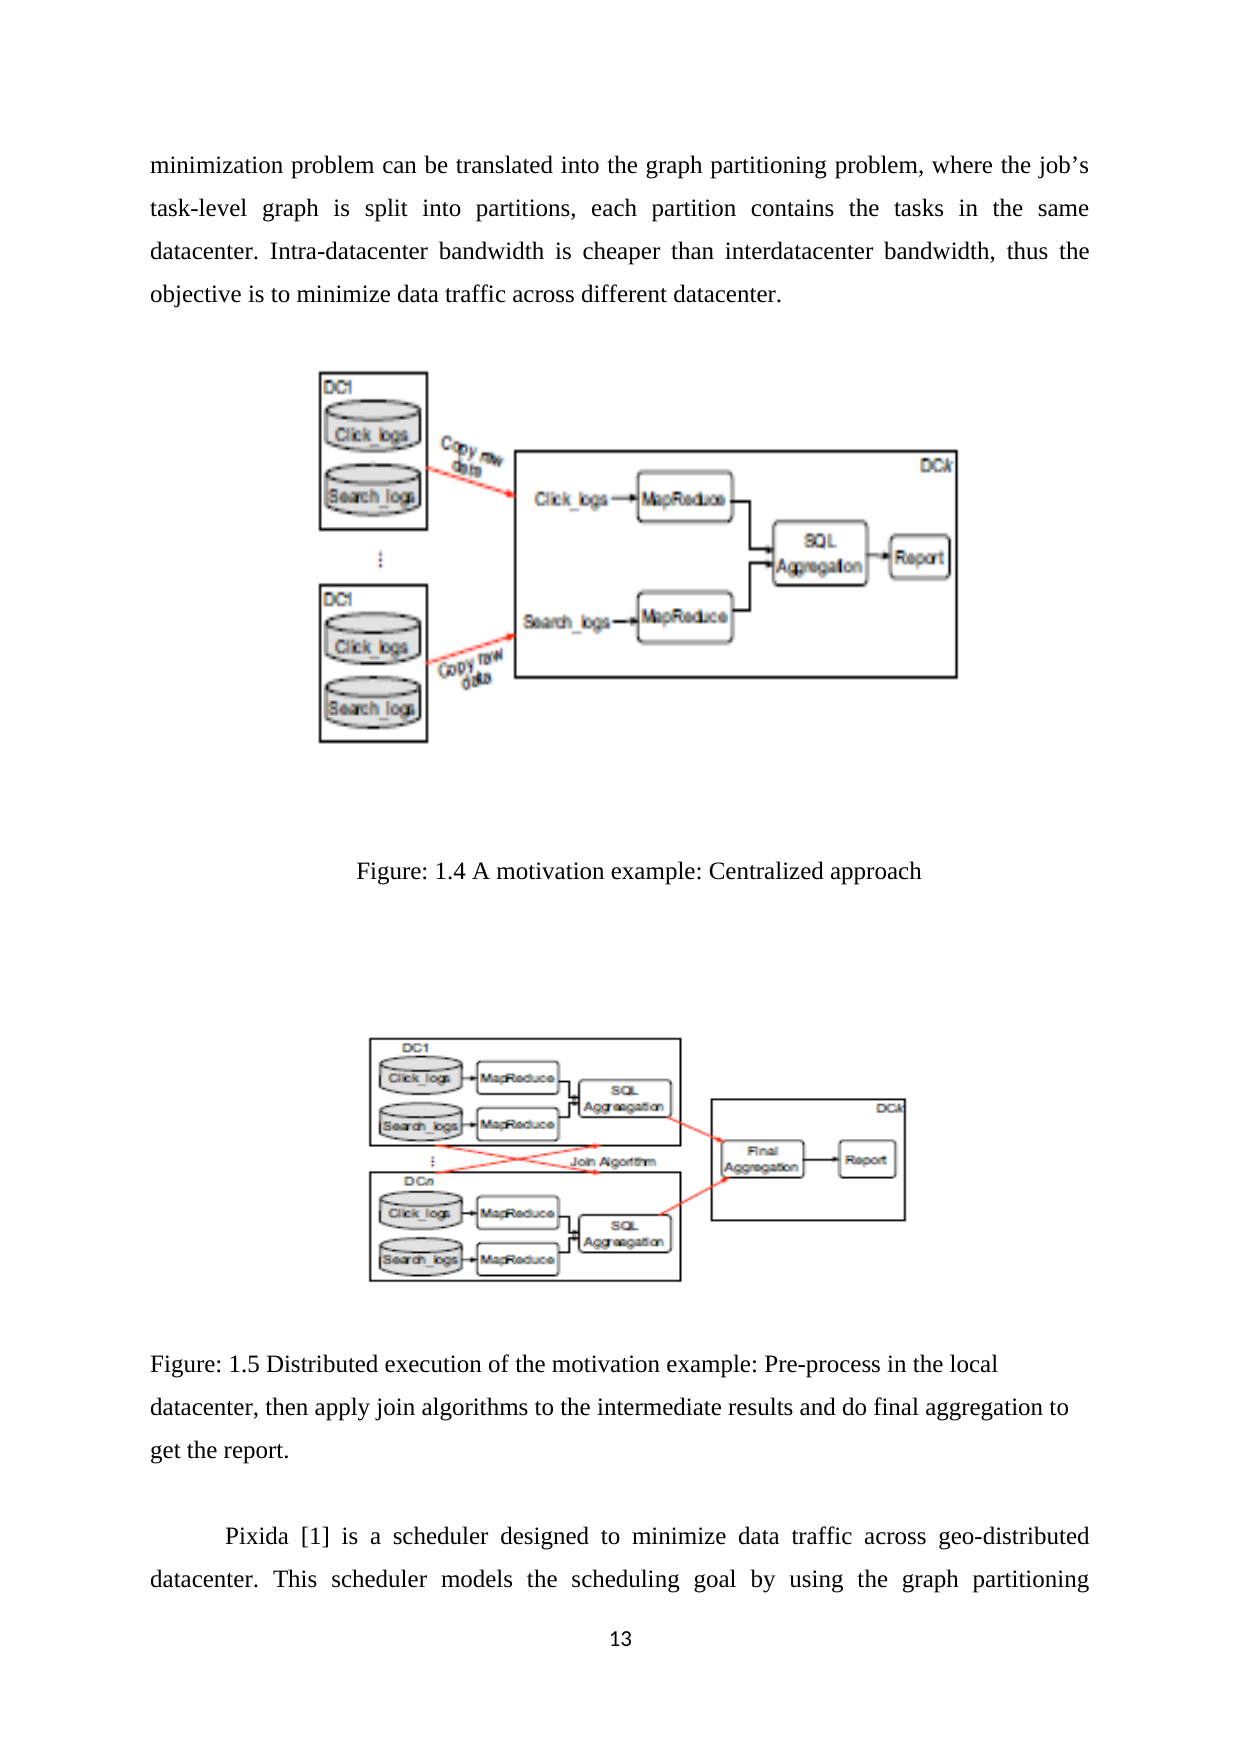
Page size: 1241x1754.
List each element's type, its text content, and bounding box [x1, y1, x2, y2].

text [150, 150, 1090, 308]
text Figure: 1.5 Distributed execution of the motivation example: Pre-process in the local datacenter, then apply join algorithms to the intermediate results and do final aggregation to get the report. [150, 1349, 1090, 1464]
picture [308, 367, 970, 755]
text Figure: 1.4 A motivation example: Centralized approach [150, 856, 1090, 885]
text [150, 1521, 1090, 1593]
picture [358, 1033, 920, 1291]
